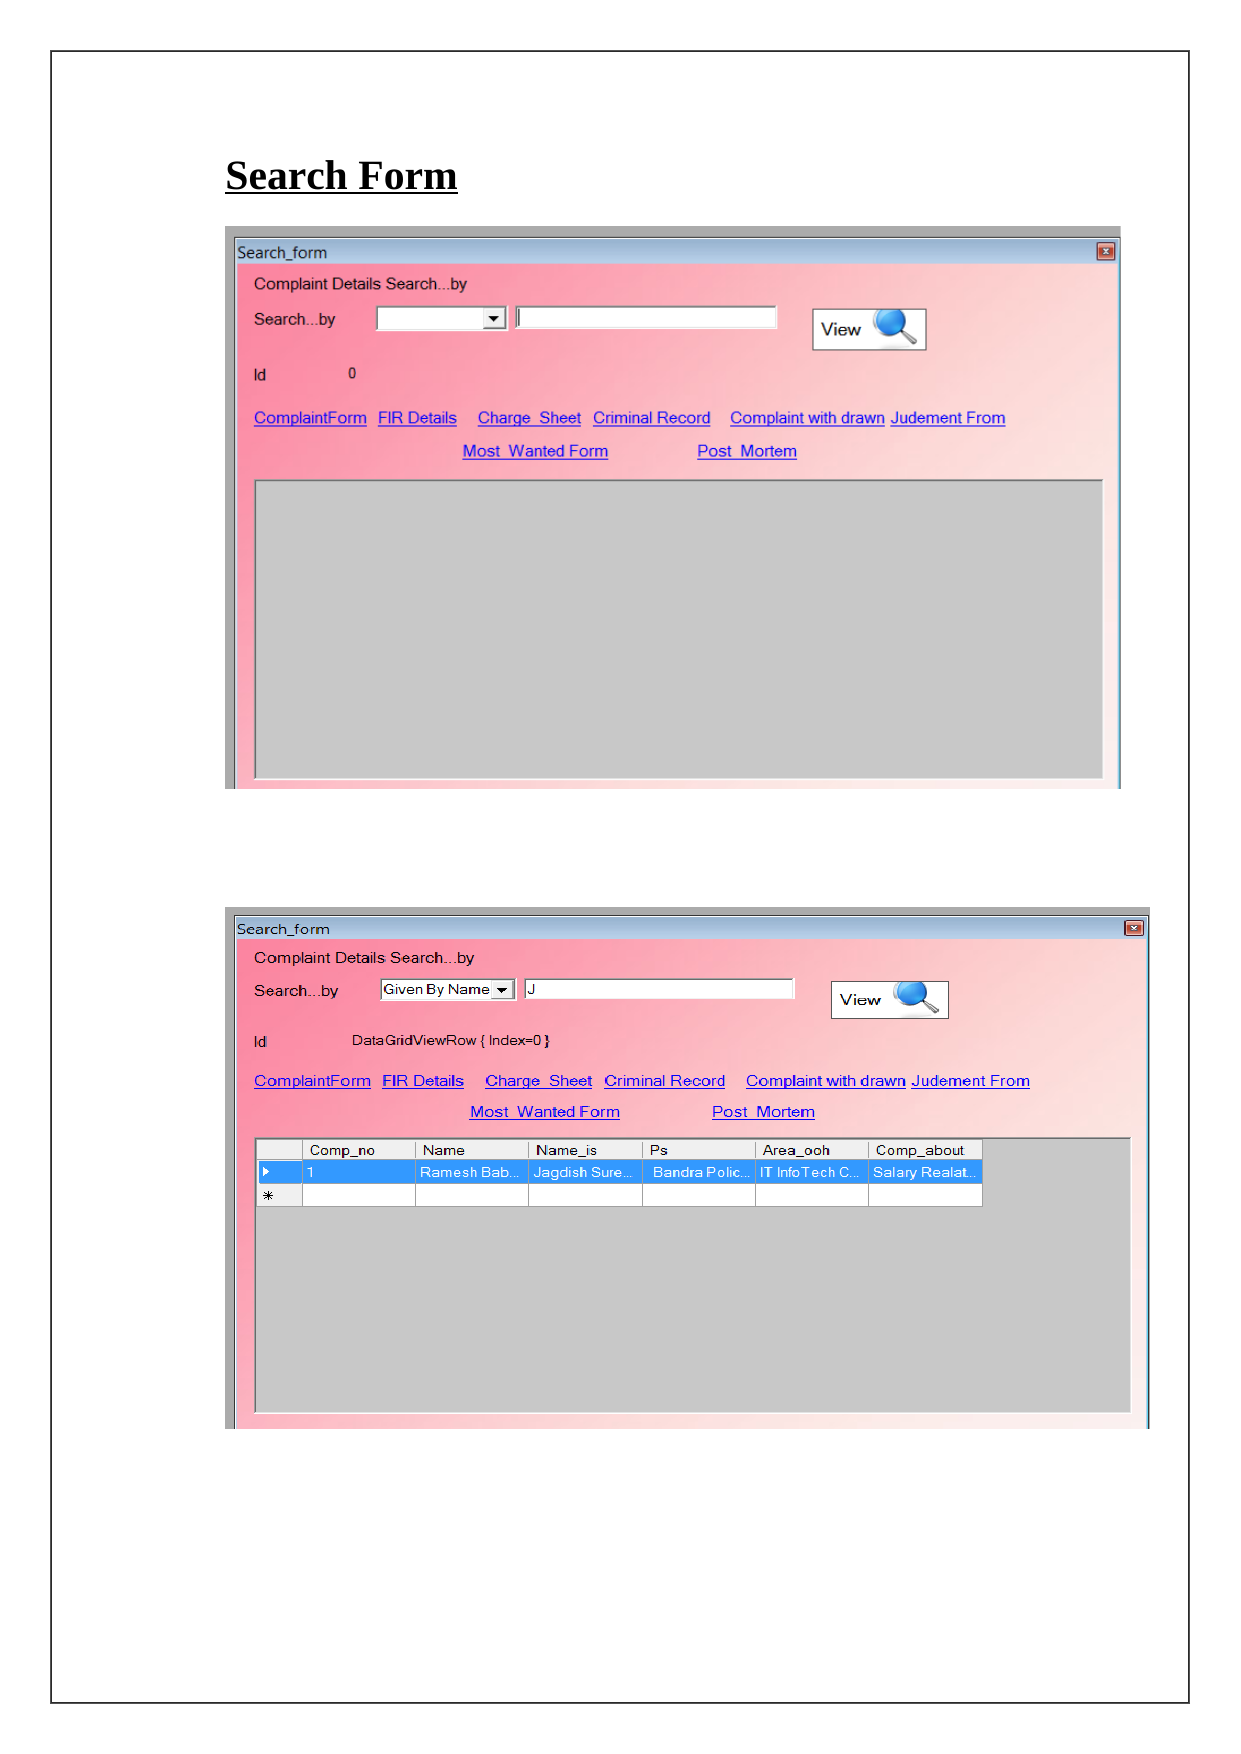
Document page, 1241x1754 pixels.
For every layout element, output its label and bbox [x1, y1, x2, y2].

picture [225, 226, 1121, 789]
picture [225, 907, 1150, 1429]
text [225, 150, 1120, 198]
